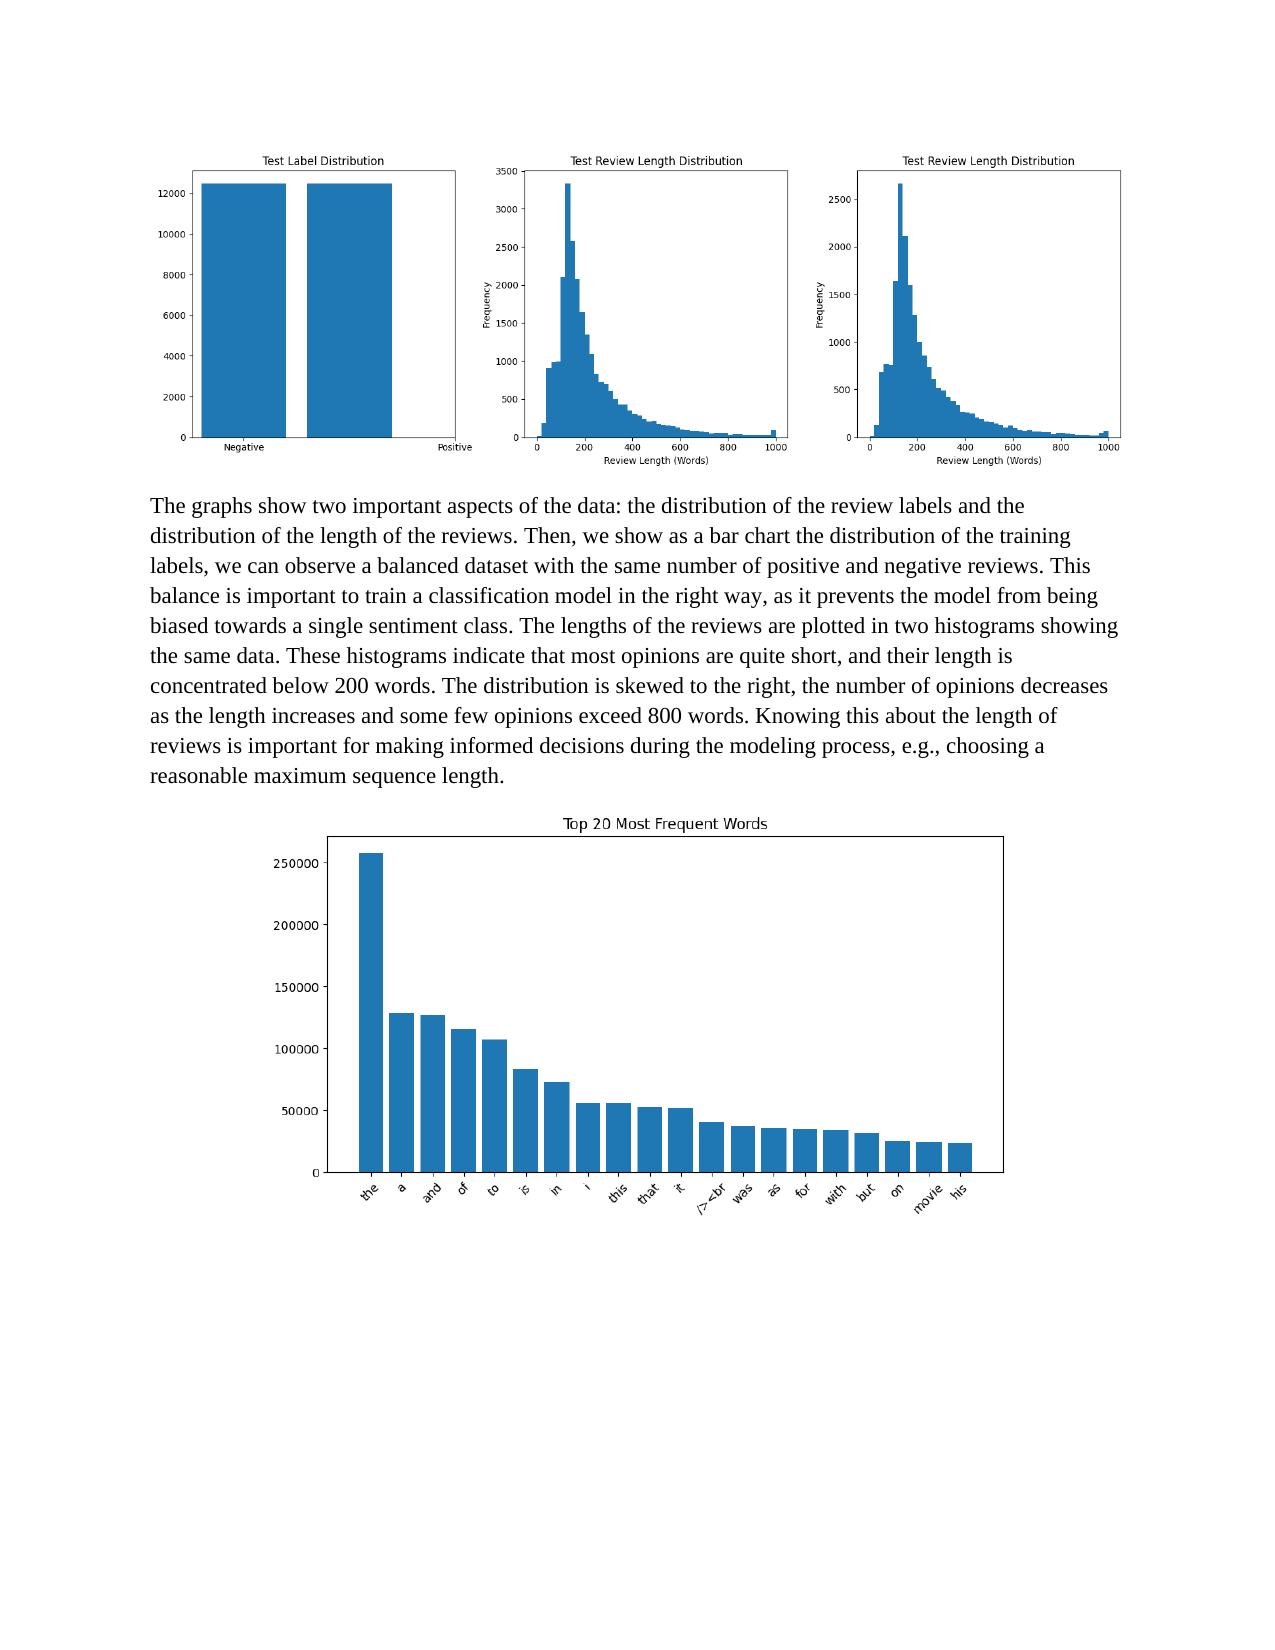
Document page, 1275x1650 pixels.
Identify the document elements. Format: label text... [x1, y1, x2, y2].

text The graphs show two important aspects of the data: the distribution of the review labels and the distribution of the length of the reviews. Then, we show as a bar chart the distribution of the training labels, we can observe a balanced dataset with the same number of positive and negative reviews. This balance is important to train a classification model in the right way, as it prevents the model from being biased towards a single sentiment class. The lengths of the reviews are plotted in two histograms showing the same data. These histograms indicate that most opinions are quite short, and their length is concentrated below 200 words. The distribution is skewed to the right, the number of opinions decreases as the length increases and some few opinions exceed 800 words. Knowing this about the length of reviews is important for making informed decisions during the modeling process, e.g., choosing a reasonable maximum sequence length. [150, 492, 1125, 788]
picture [265, 808, 1011, 1224]
picture [150, 150, 1125, 472]
